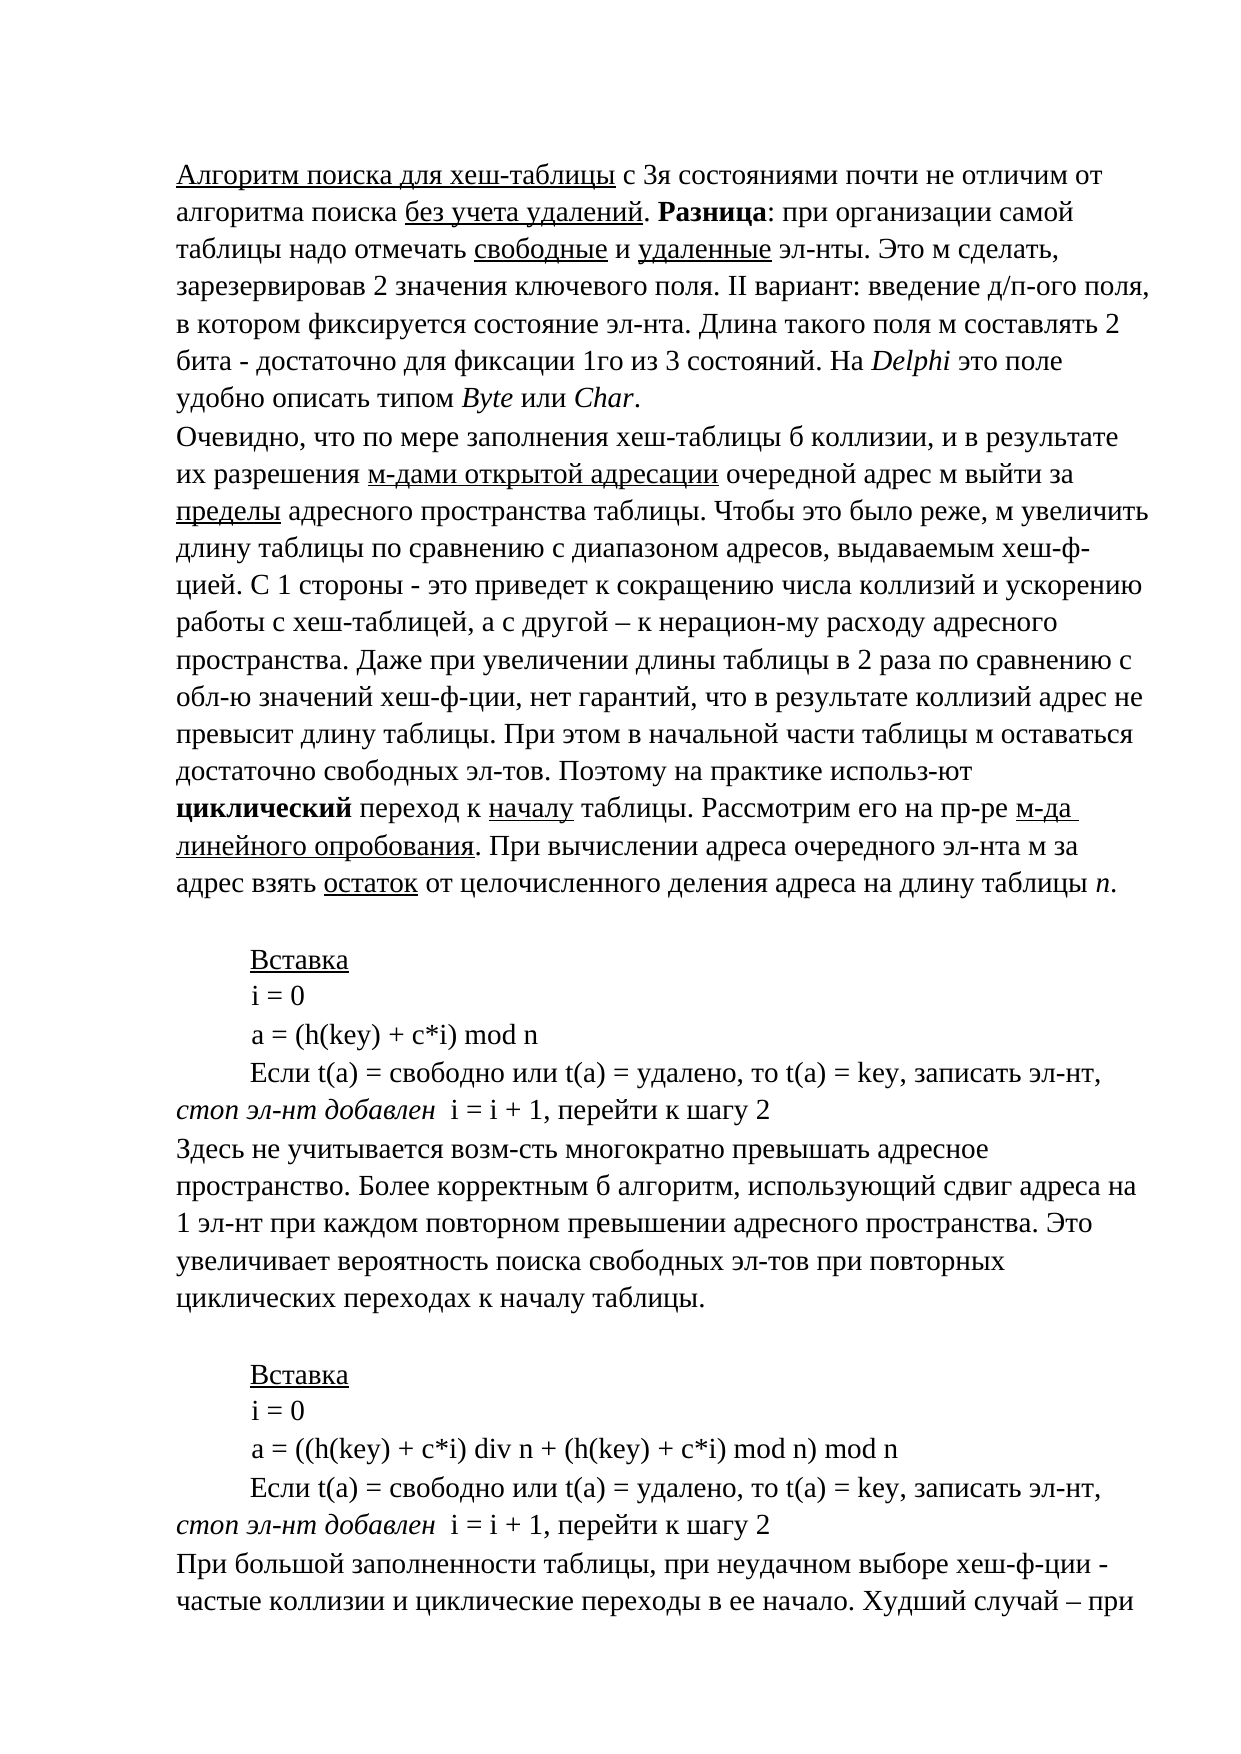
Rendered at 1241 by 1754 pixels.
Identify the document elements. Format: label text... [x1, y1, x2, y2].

text a = (h(key) + c*i) mod n [251, 1017, 1152, 1050]
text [176, 1546, 1152, 1616]
text Алгоритм поиска для хеш-таблицы с 3я состояниями почти не отличим от алгоритма поиска без учета удалений. Разница: при организации самой таблицы надо отмечать свободные и удаленные эл-нты. Это м сделать, зарезервировав 2 значения ключевого поля. II вариант: введение д/п-ого поля, в котором фиксируется состояние эл-нта. Длина такого поля м составлять 2 бита - достаточно для фиксации 1го из 3 состояний. На Delphi это поле удобно описать типом Byte или Char. [176, 157, 1152, 414]
text a = ((h(key) + c*i) div n + (h(key) + c*i) mod n) mod n [251, 1431, 1152, 1465]
text Вставка [249, 1357, 1163, 1390]
text i = 0 [251, 978, 1152, 1012]
text Если t(a) = свободно или t(a) = удалено, то t(a) = key, записать эл-нт, стоп эл-нт добавлен i = i + 1, перейти к шагу 2 [176, 1055, 1152, 1126]
text Вставка [249, 942, 1163, 976]
text i = 0 [251, 1393, 1152, 1426]
text Здесь не учитывается возм-сть многократно превышать адресное пространство. Более корректным б алгоритм, использующий сдвиг адреса на 1 эл-нт при каждом повторном превышении адресного пространства. Это увеличивает вероятность поиска свободных эл-тов при повторных циклических переходах к началу таблицы. [176, 1131, 1152, 1313]
text Если t(a) = свободно или t(a) = удалено, то t(a) = key, записать эл-нт, стоп эл-нт добавлен i = i + 1, перейти к шагу 2 [176, 1470, 1152, 1541]
text Очевидно, что по мере заполнения хеш-таблицы б коллизии, и в результате их разрешения м-дами открытой адресации очередной адрес м выйти за пределы адресного пространства таблицы. Чтобы это было реже, м увеличить длину таблицы по сравнению с диапазоном адресов, выдаваемым хеш-ф-цией. С 1 стороны - это приведет к сокращению числа коллизий и ускорению работы с хеш-таблицей, а с другой – к нерацион-му расходу адресного пространства. Даже при увеличении длины таблицы в 2 раза по сравнению с обл-ю значений хеш-ф-ции, нет гарантий, что в результате коллизий адрес не превысит длину таблицы. При этом в начальной части таблицы м оставаться достаточно свободных эл-тов. Поэтому на практике использ-ют циклический переход к началу таблицы. Рассмотрим его на пр-ре м-да линейного опробования. При вычислении адреса очередного эл-нта м за адрес взять остаток от целочисленного деления адреса на длину таблицы n. [176, 419, 1152, 898]
